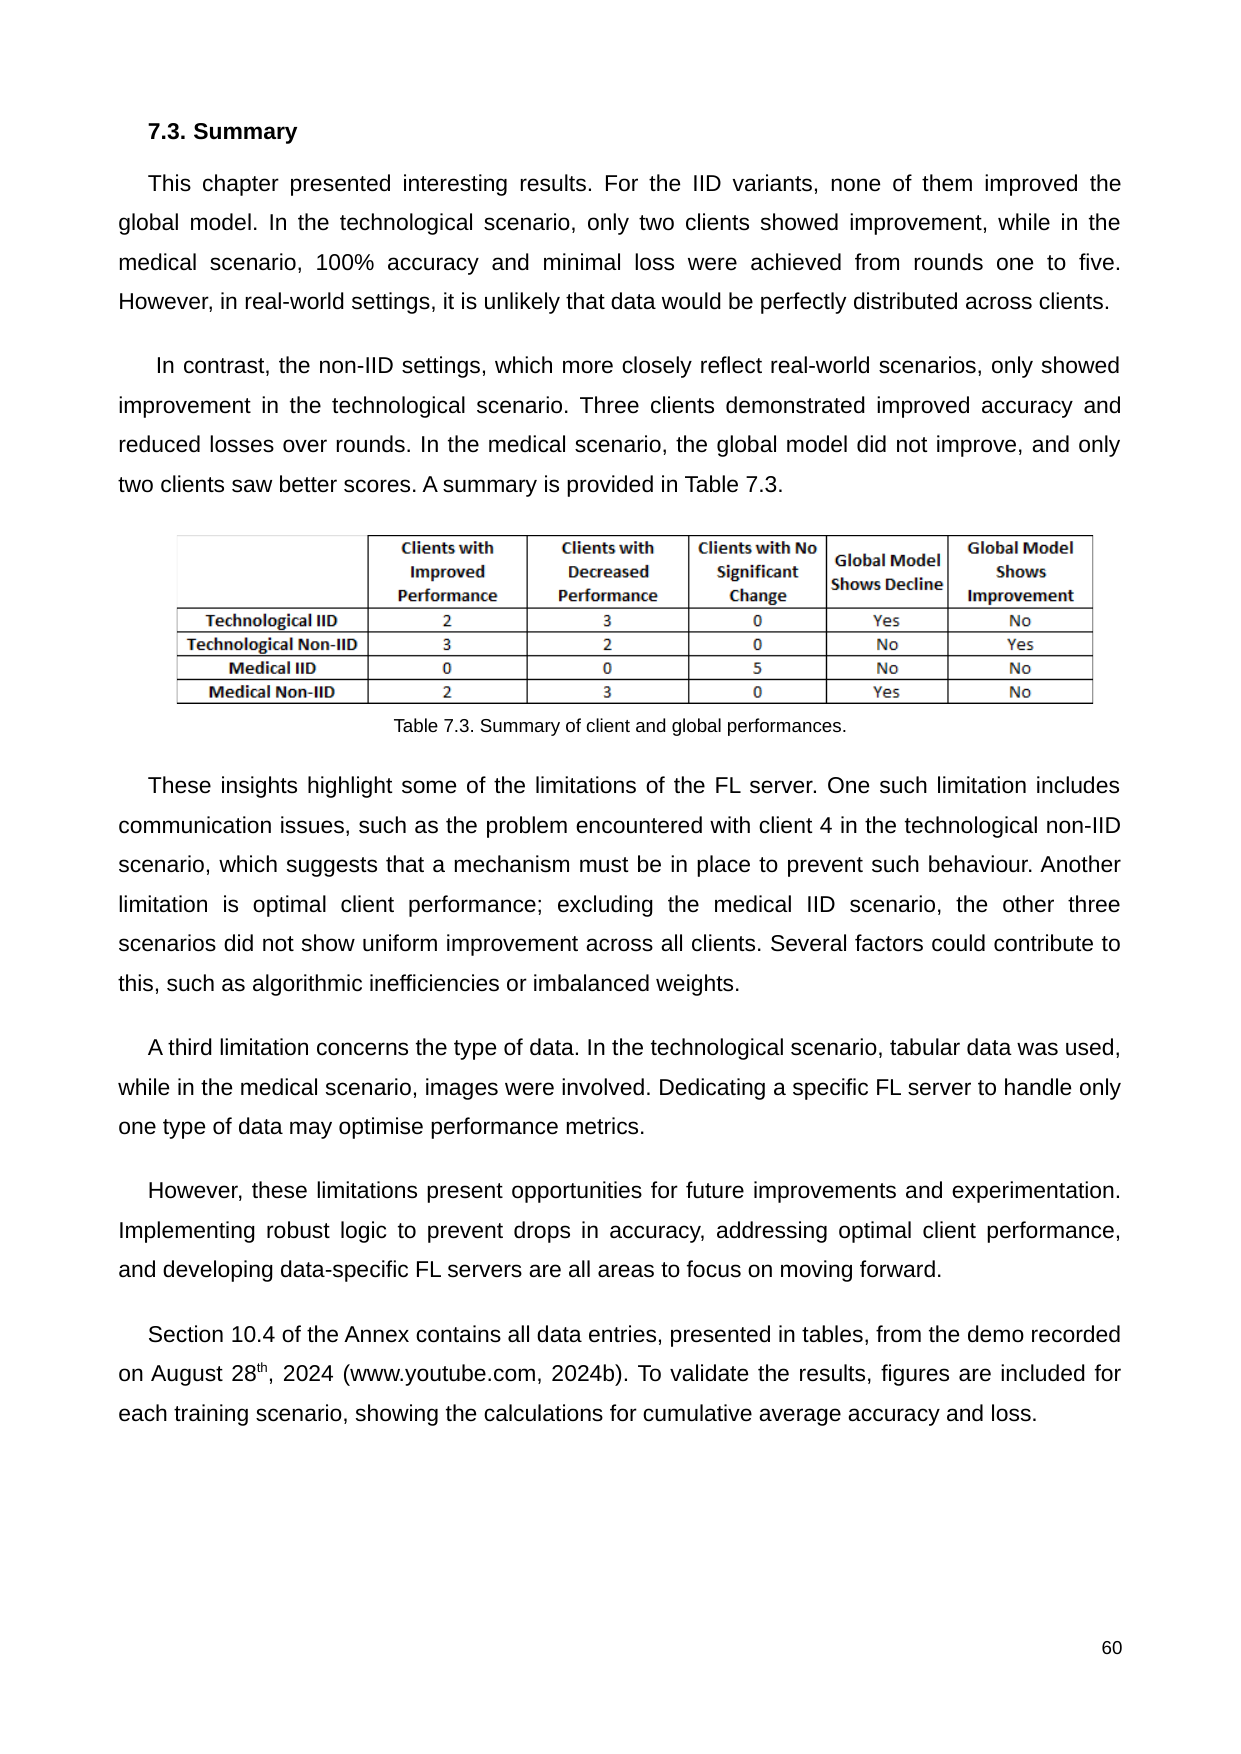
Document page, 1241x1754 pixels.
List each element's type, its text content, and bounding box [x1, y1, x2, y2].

text Section 10.4 of the Annex contains all data entries, presented in tables, from the demo recorded on August 28th, 2024 (www.youtube.com, 2024b). To validate the results, figures are included for each training scenario, showing the calculations for cumulative average accuracy and loss. [118, 1321, 1122, 1426]
text This chapter presented interesting results. For the IID variants, none of them improved the global model. In the technological scenario, only two clients showed improvement, while in the medical scenario, 100% accuracy and minimal loss were achieved from rounds one to five. However, in real-world settings, it is unlikely that data would be perfectly distributed across clients. [118, 169, 1122, 314]
text A third limitation concerns the type of data. In the technological scenario, tabular data was used, while in the medical scenario, images were involved. Dedicating a specific FL server to handle only one type of data may optimise performance metrics. [118, 1034, 1122, 1139]
picture [176, 535, 1094, 704]
text In contrast, the non-IID settings, which more closely reflect real-world scenarios, only showed improvement in the technological scenario. Three clients demonstrated improved accuracy and reduced losses over rounds. In the medical scenario, the global model did not improve, and only two clients saw better scores. A summary is provided in Table 7.3. [118, 352, 1122, 497]
text However, these limitations present opportunities for future improvements and experimentation. Implementing robust logic to prevent drops in accuracy, addressing optimal client performance, and developing data-specific FL servers are all areas to focus on moving forward. [118, 1177, 1122, 1283]
subtitle 7.3. Summary [148, 118, 1122, 144]
text These insights highlight some of the limitations of the FL server. One such limitation includes communication issues, such as the problem encountered with client 4 in the technological non-IID scenario, which suggests that a mechanism must be in place to prevent such behaviour. Another limitation is optimal client performance; excluding the medical IID scenario, the other three scenarios did not show uniform improvement across all clients. Several factors could contribute to this, such as algorithmic inefficiencies or imbalanced weights. [118, 772, 1122, 996]
